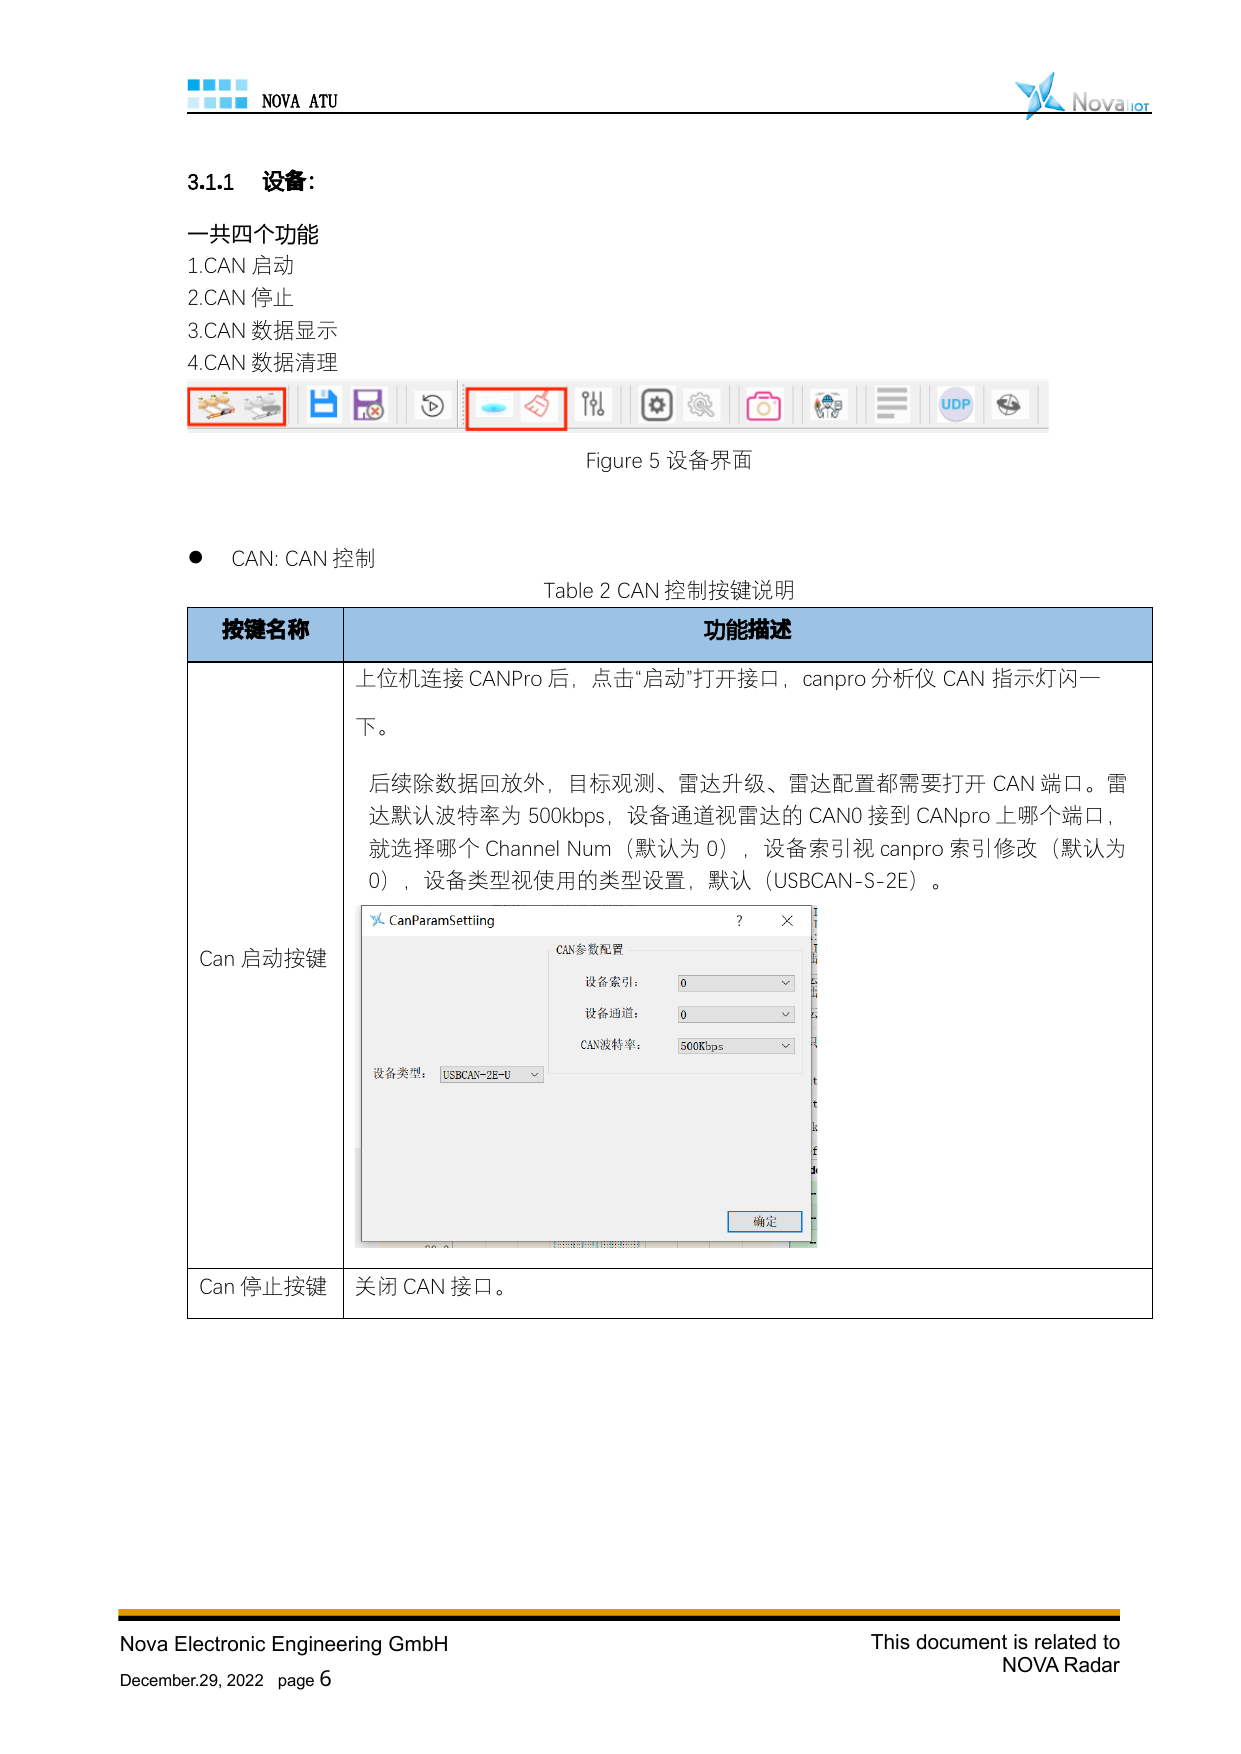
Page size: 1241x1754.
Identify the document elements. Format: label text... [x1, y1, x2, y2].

table_header 按键名称 [188, 608, 343, 661]
picture [187, 114, 257, 118]
picture [187, 379, 1049, 433]
picture [354, 905, 818, 1248]
text Table 2 CAN控制按键说明 [187, 575, 1152, 607]
text 3.CAN数据显示 [187, 315, 1152, 347]
text Figure 5 设备界面 [187, 445, 1152, 477]
table_cell 上位机连接CANPro后，点击“启动”打开接口，canpro分析仪 CAN 指示灯闪一下。 后续除数据回放外，目标观测、雷达升级、雷达配置都需要打开CAN端口。雷达默认波特率为500kbps，设备通道视雷达的CAN0接到CANpro上哪个端口，就选择哪个Channel Num（默认为0），设备索引视canpro索引修改（默认为0），设备类型视使用的类型设置，默认（USBCAN-S-2E）。 [344, 663, 1152, 1268]
table_cell Can停止按键 [188, 1269, 343, 1318]
subtitle 设备： [187, 164, 1152, 196]
text 一共四个功能 [187, 217, 1152, 250]
picture [1013, 114, 1152, 120]
text 4.CAN数据清理 [187, 347, 1152, 380]
text 1.CAN启动 [187, 250, 1152, 282]
table_cell Can启动按键 [188, 663, 343, 1268]
table_header 功能描述 [344, 608, 1152, 661]
picture [187, 70, 257, 112]
table_cell 关闭CAN接口。 [344, 1269, 1152, 1318]
picture [1013, 72, 1152, 112]
list CAN: CAN控制 [187, 542, 1152, 575]
text 2.CAN停止 [187, 282, 1152, 315]
picture [118, 1609, 1120, 1621]
